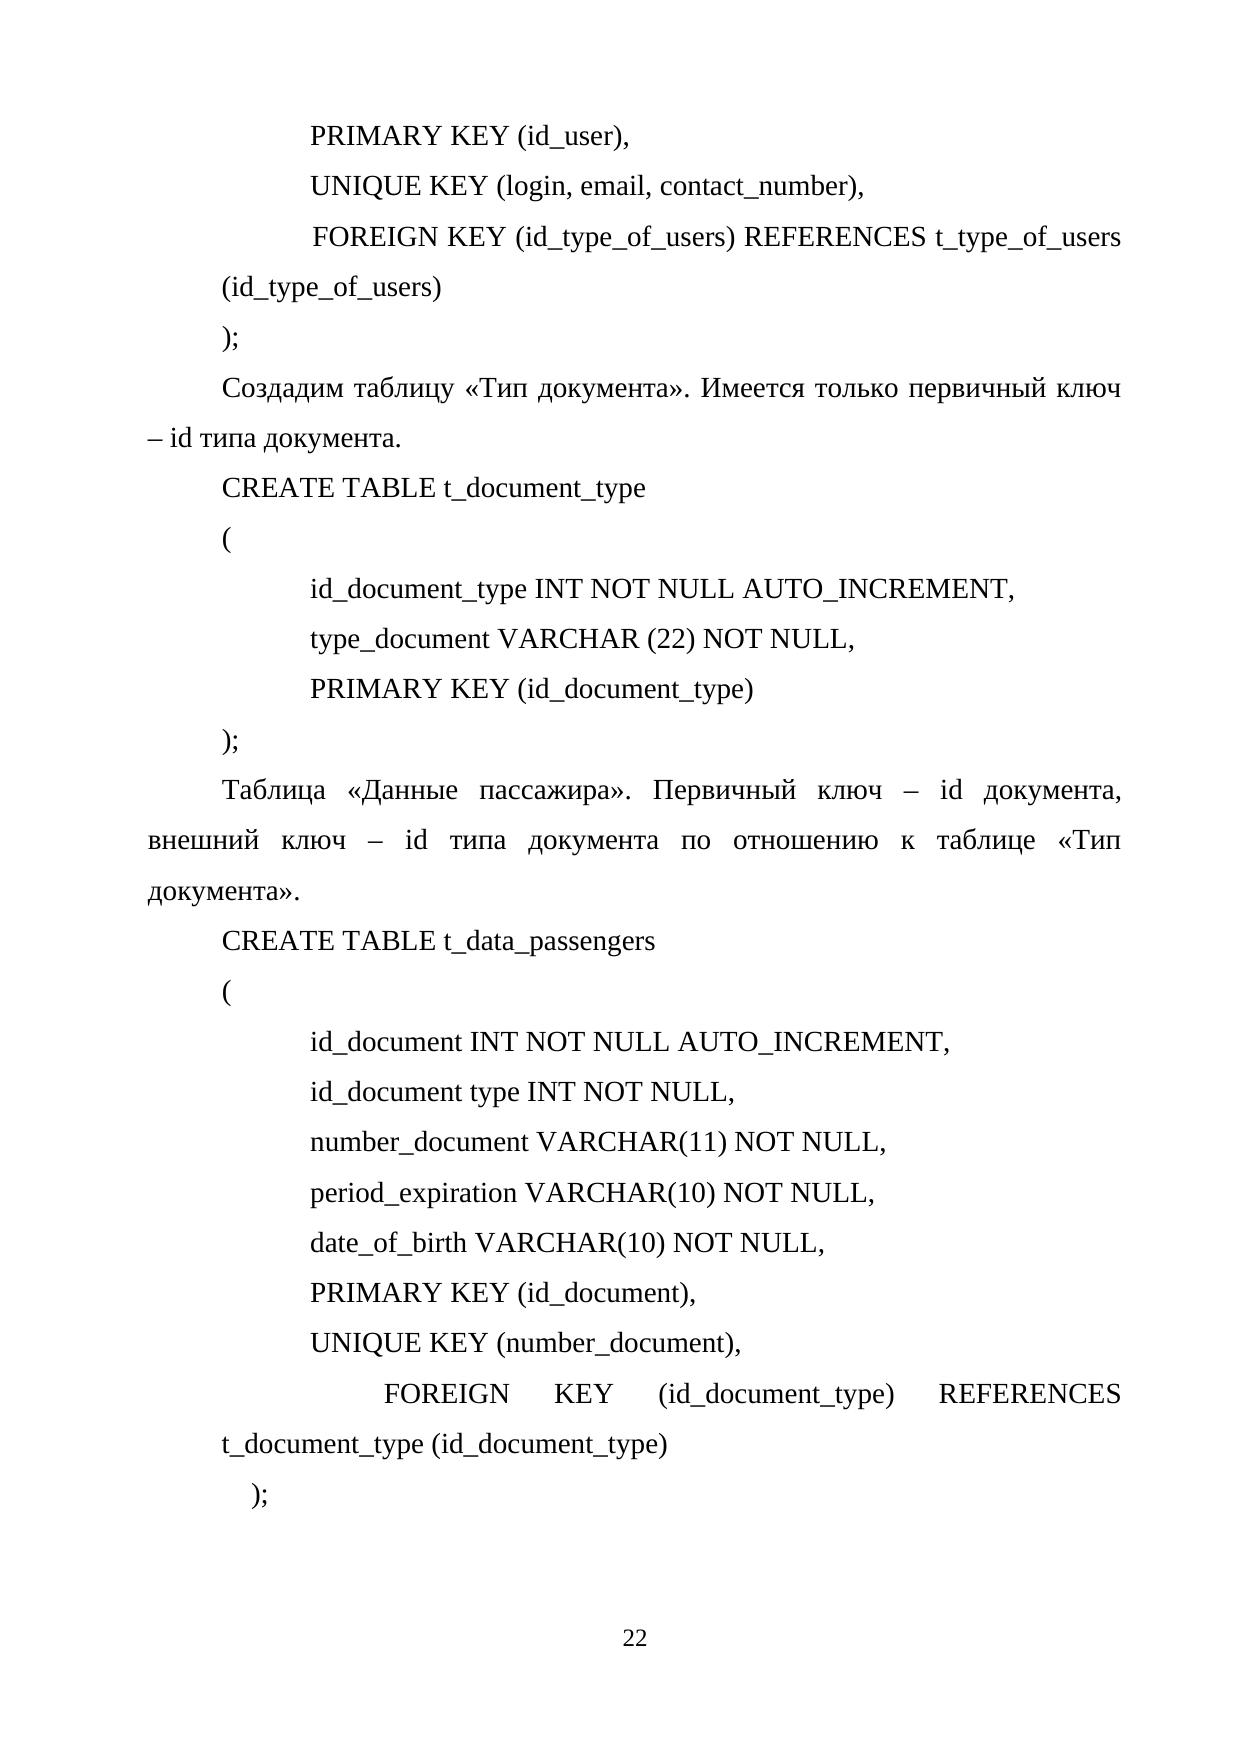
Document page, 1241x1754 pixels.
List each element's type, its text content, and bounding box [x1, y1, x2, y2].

text PRIMARY KEY (id_document), [221, 1275, 1122, 1309]
text date_of_birth VARCHAR(10) NOT NULL, [221, 1225, 1122, 1258]
text Таблица «Данные пассажира». Первичный ключ – id документа, внешний ключ – id типа документа по отношению к таблице «Тип документа». [148, 772, 1122, 906]
text PRIMARY KEY (id_user), [221, 118, 1122, 152]
text FOREIGN KEY (id_type_of_users) REFERENCES t_type_of_users (id_type_of_users) [221, 219, 1122, 303]
text UNIQUE KEY (login, email, contact_number), [221, 168, 1122, 202]
text number_document VARCHAR(11) NOT NULL, [221, 1124, 1122, 1158]
text ( [148, 521, 1122, 554]
text CREATE TABLE t_document_type [148, 470, 1122, 504]
text id_document INT NOT NULL AUTO_INCREMENT, [221, 1024, 1122, 1057]
text ( [148, 973, 1122, 1007]
text id_document type INT NOT NULL, [221, 1074, 1122, 1108]
text CREATE TABLE t_data_passengers [148, 923, 1122, 957]
text ); [148, 1477, 1122, 1510]
text id_document_type INT NOT NULL AUTO_INCREMENT, [221, 571, 1122, 604]
text FOREIGN KEY (id_document_type) REFERENCES t_document_type (id_document_type) [221, 1376, 1122, 1460]
text PRIMARY KEY (id_document_type) [221, 672, 1122, 705]
text ); [148, 319, 1122, 353]
text type_document VARCHAR (22) NOT NULL, [221, 621, 1122, 655]
text period_expiration VARCHAR(10) NOT NULL, [221, 1175, 1122, 1208]
text UNIQUE KEY (number_document), [221, 1326, 1122, 1359]
text Создадим таблицу «Тип документа». Имеется только первичный ключ – id типа документа. [148, 370, 1122, 453]
text ); [148, 722, 1122, 755]
